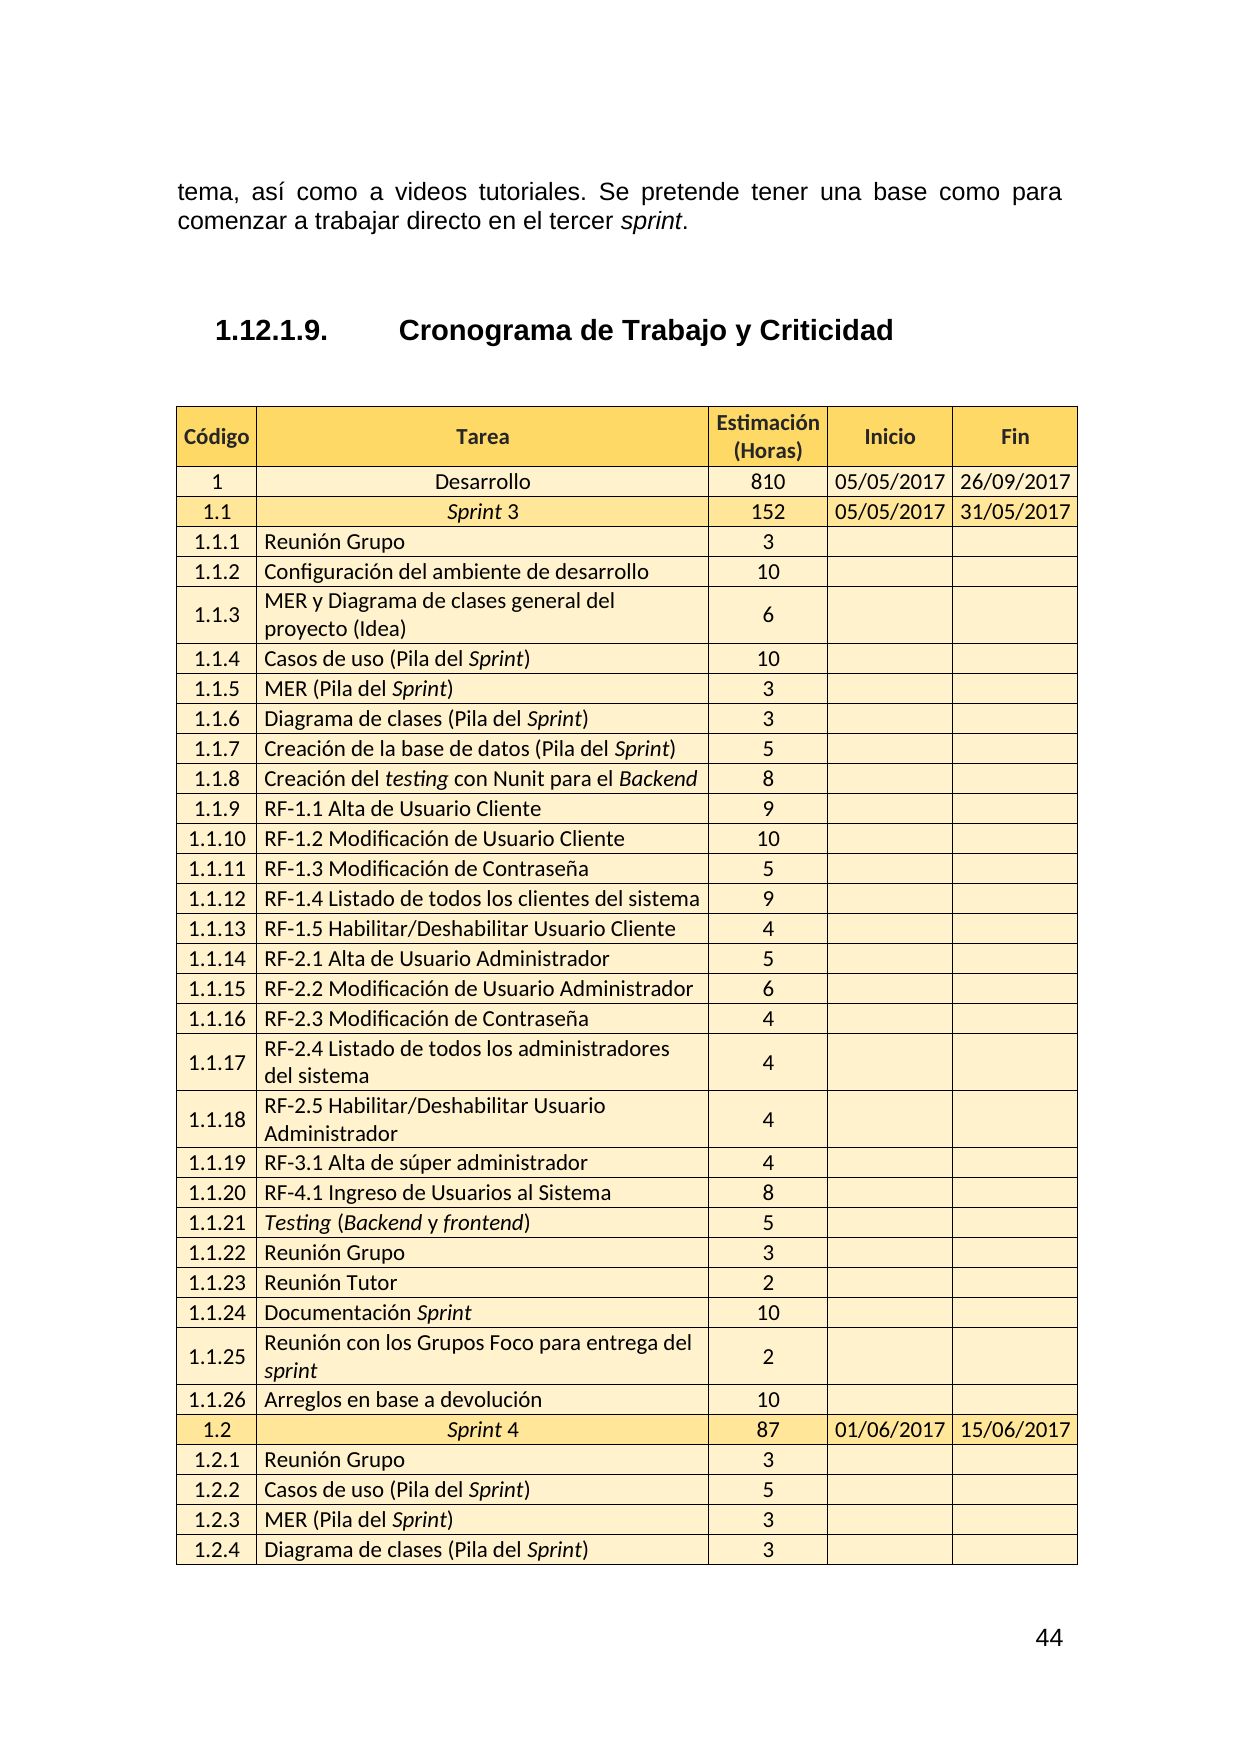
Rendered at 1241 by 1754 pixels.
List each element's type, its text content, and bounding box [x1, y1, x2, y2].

table_cell 1.1.16 [177, 1004, 256, 1033]
table_cell 1.1.23 [177, 1268, 256, 1297]
table_cell [828, 824, 952, 853]
table_cell 810 [709, 467, 827, 496]
table_cell Configuración del ambiente de desarrollo [257, 557, 708, 586]
table_cell 05/05/2017 [828, 497, 952, 526]
table_cell RF-2.1 Alta de Usuario Administrador [257, 944, 708, 973]
table_cell [828, 1148, 952, 1177]
table_cell 2 [709, 1328, 827, 1384]
table_cell [953, 1268, 1077, 1297]
table_cell [828, 1091, 952, 1147]
table_cell 1.1.3 [177, 587, 256, 643]
table_cell Casos de uso (Pila del Sprint) [257, 1475, 708, 1504]
table_cell Reunión Grupo [257, 1445, 708, 1474]
table_cell [953, 1208, 1077, 1237]
table_cell [953, 1445, 1077, 1474]
table_cell 1.1.13 [177, 914, 256, 943]
table_cell RF-2.3 Modificación de Contraseña [257, 1004, 708, 1033]
table_cell 5 [709, 1475, 827, 1504]
table_cell 4 [709, 1034, 827, 1090]
table_header Tarea [257, 407, 708, 466]
table_cell [953, 794, 1077, 823]
table_cell RF-2.5 Habilitar/Deshabilitar Usuario Administrador [257, 1091, 708, 1147]
table_cell Documentación Sprint [257, 1298, 708, 1327]
table_cell 31/05/2017 [953, 497, 1077, 526]
table_cell [828, 704, 952, 733]
table_cell 10 [709, 1298, 827, 1327]
table_cell [828, 974, 952, 1003]
table_cell 8 [709, 764, 827, 793]
table_cell [828, 764, 952, 793]
table_cell MER (Pila del Sprint) [257, 674, 708, 703]
table_cell [828, 527, 952, 556]
table_cell 8 [709, 1178, 827, 1207]
table_cell [953, 704, 1077, 733]
table_cell 1.1.14 [177, 944, 256, 973]
table_cell [828, 1535, 952, 1564]
table_cell 152 [709, 497, 827, 526]
table_cell RF-2.2 Modificación de Usuario Administrador [257, 974, 708, 1003]
table_cell 26/09/2017 [953, 467, 1077, 496]
table_cell [953, 674, 1077, 703]
table_cell Creación del testing con Nunit para el Backend [257, 764, 708, 793]
table_cell 1.1.8 [177, 764, 256, 793]
table_cell [953, 734, 1077, 763]
table_cell 1.1.2 [177, 557, 256, 586]
table_cell 3 [709, 1445, 827, 1474]
table_cell 1.1.19 [177, 1148, 256, 1177]
table_cell 1.1.7 [177, 734, 256, 763]
table_header Estimación (Horas) [709, 407, 827, 466]
table_cell [828, 1475, 952, 1504]
table_cell [953, 1238, 1077, 1267]
table_cell [953, 1178, 1077, 1207]
table_cell [828, 944, 952, 973]
table_cell 1.2.3 [177, 1505, 256, 1534]
table_cell MER y Diagrama de clases general del proyecto (Idea) [257, 587, 708, 643]
table_cell 3 [709, 1238, 827, 1267]
table_cell 4 [709, 1091, 827, 1147]
table_cell 10 [709, 644, 827, 673]
table_cell 1.1.4 [177, 644, 256, 673]
table_cell 1.1.11 [177, 854, 256, 883]
table_header Inicio [828, 407, 952, 466]
table_cell 3 [709, 1505, 827, 1534]
table_cell [953, 1004, 1077, 1033]
table_cell 1.1.6 [177, 704, 256, 733]
table_cell 9 [709, 794, 827, 823]
table_cell 10 [709, 557, 827, 586]
table_cell [953, 1091, 1077, 1147]
table_cell 5 [709, 1208, 827, 1237]
table_cell [953, 1535, 1077, 1564]
table_cell [828, 1208, 952, 1237]
table_cell 1.2 [177, 1415, 256, 1444]
table_cell 1.1.5 [177, 674, 256, 703]
table_cell 4 [709, 1148, 827, 1177]
table_cell 9 [709, 884, 827, 913]
table_cell 6 [709, 974, 827, 1003]
table_cell 1.1.21 [177, 1208, 256, 1237]
table_cell RF-4.1 Ingreso de Usuarios al Sistema [257, 1178, 708, 1207]
table_cell [953, 557, 1077, 586]
table_cell [828, 557, 952, 586]
table_cell 3 [709, 1535, 827, 1564]
table_cell Desarrollo [257, 467, 708, 496]
table_cell 5 [709, 854, 827, 883]
table_cell 1.1.10 [177, 824, 256, 853]
table_cell 6 [709, 587, 827, 643]
table_cell 01/06/2017 [828, 1415, 952, 1444]
table_cell 2 [709, 1268, 827, 1297]
table_cell 1.1.9 [177, 794, 256, 823]
table_cell [953, 854, 1077, 883]
table_cell [828, 1004, 952, 1033]
table_cell 3 [709, 704, 827, 733]
table_cell 1.1.20 [177, 1178, 256, 1207]
table_cell 10 [709, 1385, 827, 1414]
table_cell [828, 644, 952, 673]
table_cell Diagrama de clases (Pila del Sprint) [257, 1535, 708, 1564]
table_cell Testing (Backend y frontend) [257, 1208, 708, 1237]
table_cell RF-3.1 Alta de súper administrador [257, 1148, 708, 1177]
table_cell [953, 824, 1077, 853]
table_cell Creación de la base de datos (Pila del Sprint) [257, 734, 708, 763]
table_cell [828, 1268, 952, 1297]
table_cell 05/05/2017 [828, 467, 952, 496]
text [177, 177, 1063, 235]
table_cell 1.2.1 [177, 1445, 256, 1474]
table_cell MER (Pila del Sprint) [257, 1505, 708, 1534]
table_cell 1.1.15 [177, 974, 256, 1003]
table_cell RF-1.2 Modificación de Usuario Cliente [257, 824, 708, 853]
table_cell [828, 1298, 952, 1327]
table_cell Diagrama de clases (Pila del Sprint) [257, 704, 708, 733]
table_cell RF-2.4 Listado de todos los administradores del sistema [257, 1034, 708, 1090]
table_cell Sprint 3 [257, 497, 708, 526]
table_cell [828, 1238, 952, 1267]
table_cell [828, 1178, 952, 1207]
table_cell [828, 734, 952, 763]
table_cell Reunión Grupo [257, 527, 708, 556]
table_cell Reunión con los Grupos Foco para entrega del sprint [257, 1328, 708, 1384]
table_header Código [177, 407, 256, 466]
table_cell [953, 884, 1077, 913]
table_cell 1.1.22 [177, 1238, 256, 1267]
table_cell RF-1.3 Modificación de Contraseña [257, 854, 708, 883]
table_cell 15/06/2017 [953, 1415, 1077, 1444]
table_cell 3 [709, 674, 827, 703]
table_cell [953, 1034, 1077, 1090]
table_cell [953, 527, 1077, 556]
table_cell 87 [709, 1415, 827, 1444]
table_cell 1.1.26 [177, 1385, 256, 1414]
table_cell 1.1.17 [177, 1034, 256, 1090]
table_cell 1 [177, 467, 256, 496]
table_cell 5 [709, 734, 827, 763]
table_cell RF-1.4 Listado de todos los clientes del sistema [257, 884, 708, 913]
table_cell [953, 1385, 1077, 1414]
table_cell Casos de uso (Pila del Sprint) [257, 644, 708, 673]
table_cell 1.1.12 [177, 884, 256, 913]
table_cell [828, 854, 952, 883]
table_cell [828, 1385, 952, 1414]
table_cell [953, 944, 1077, 973]
table_cell [953, 644, 1077, 673]
table_cell 1.1.18 [177, 1091, 256, 1147]
table_cell [953, 974, 1077, 1003]
table_cell Reunión Grupo [257, 1238, 708, 1267]
table_cell [828, 674, 952, 703]
table_cell RF-1.5 Habilitar/Deshabilitar Usuario Cliente [257, 914, 708, 943]
table_cell Sprint 4 [257, 1415, 708, 1444]
table_cell [828, 1505, 952, 1534]
table_cell 1.1 [177, 497, 256, 526]
table_cell [828, 1445, 952, 1474]
table_cell 4 [709, 914, 827, 943]
table_cell 1.1.25 [177, 1328, 256, 1384]
table_cell Arreglos en base a devolución [257, 1385, 708, 1414]
table_cell 4 [709, 1004, 827, 1033]
table_cell [953, 587, 1077, 643]
table_cell RF-1.1 Alta de Usuario Cliente [257, 794, 708, 823]
table_cell [828, 794, 952, 823]
list Cronograma de Trabajo y Criticidad [215, 313, 1063, 347]
table_cell [953, 1328, 1077, 1384]
table_cell 1.1.1 [177, 527, 256, 556]
table_cell 10 [709, 824, 827, 853]
table_cell [953, 1298, 1077, 1327]
table_cell 1.2.2 [177, 1475, 256, 1504]
table_cell [828, 884, 952, 913]
table_cell [953, 1505, 1077, 1534]
table_cell [828, 1034, 952, 1090]
table_cell 3 [709, 527, 827, 556]
table_header Fin [953, 407, 1077, 466]
table_cell [953, 1475, 1077, 1504]
table_cell 1.2.4 [177, 1535, 256, 1564]
table_cell [828, 1328, 952, 1384]
table_cell [828, 587, 952, 643]
table_cell 1.1.24 [177, 1298, 256, 1327]
table_cell [953, 764, 1077, 793]
table_cell [953, 914, 1077, 943]
table_cell Reunión Tutor [257, 1268, 708, 1297]
table_cell [828, 914, 952, 943]
table_cell 5 [709, 944, 827, 973]
table_cell [953, 1148, 1077, 1177]
